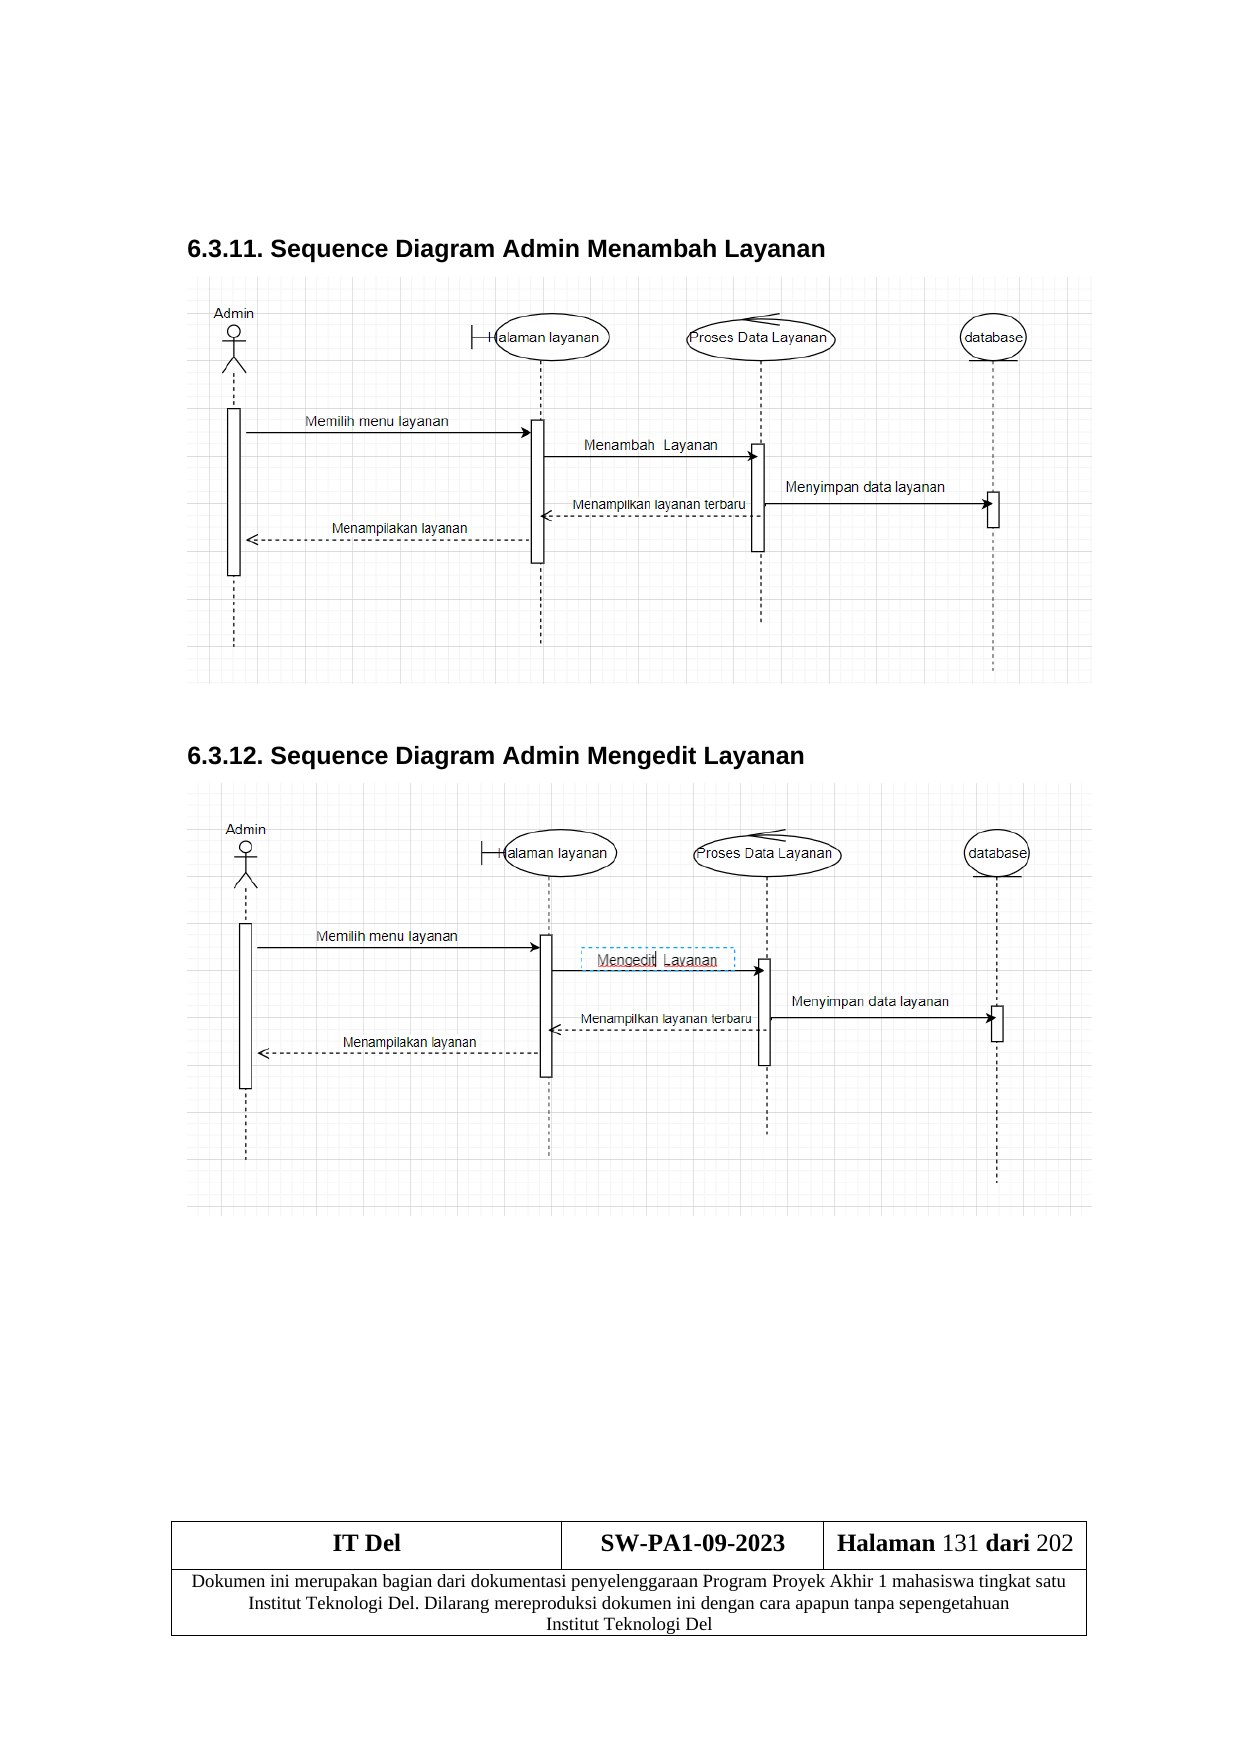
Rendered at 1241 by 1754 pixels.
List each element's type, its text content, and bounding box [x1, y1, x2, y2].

picture [187, 783, 1093, 1216]
picture [187, 277, 1093, 684]
text 6.3.11. Sequence Diagram Admin Menambah Layanan [187, 234, 1092, 263]
text 6.3.12. Sequence Diagram Admin Mengedit Layanan [187, 741, 1092, 769]
